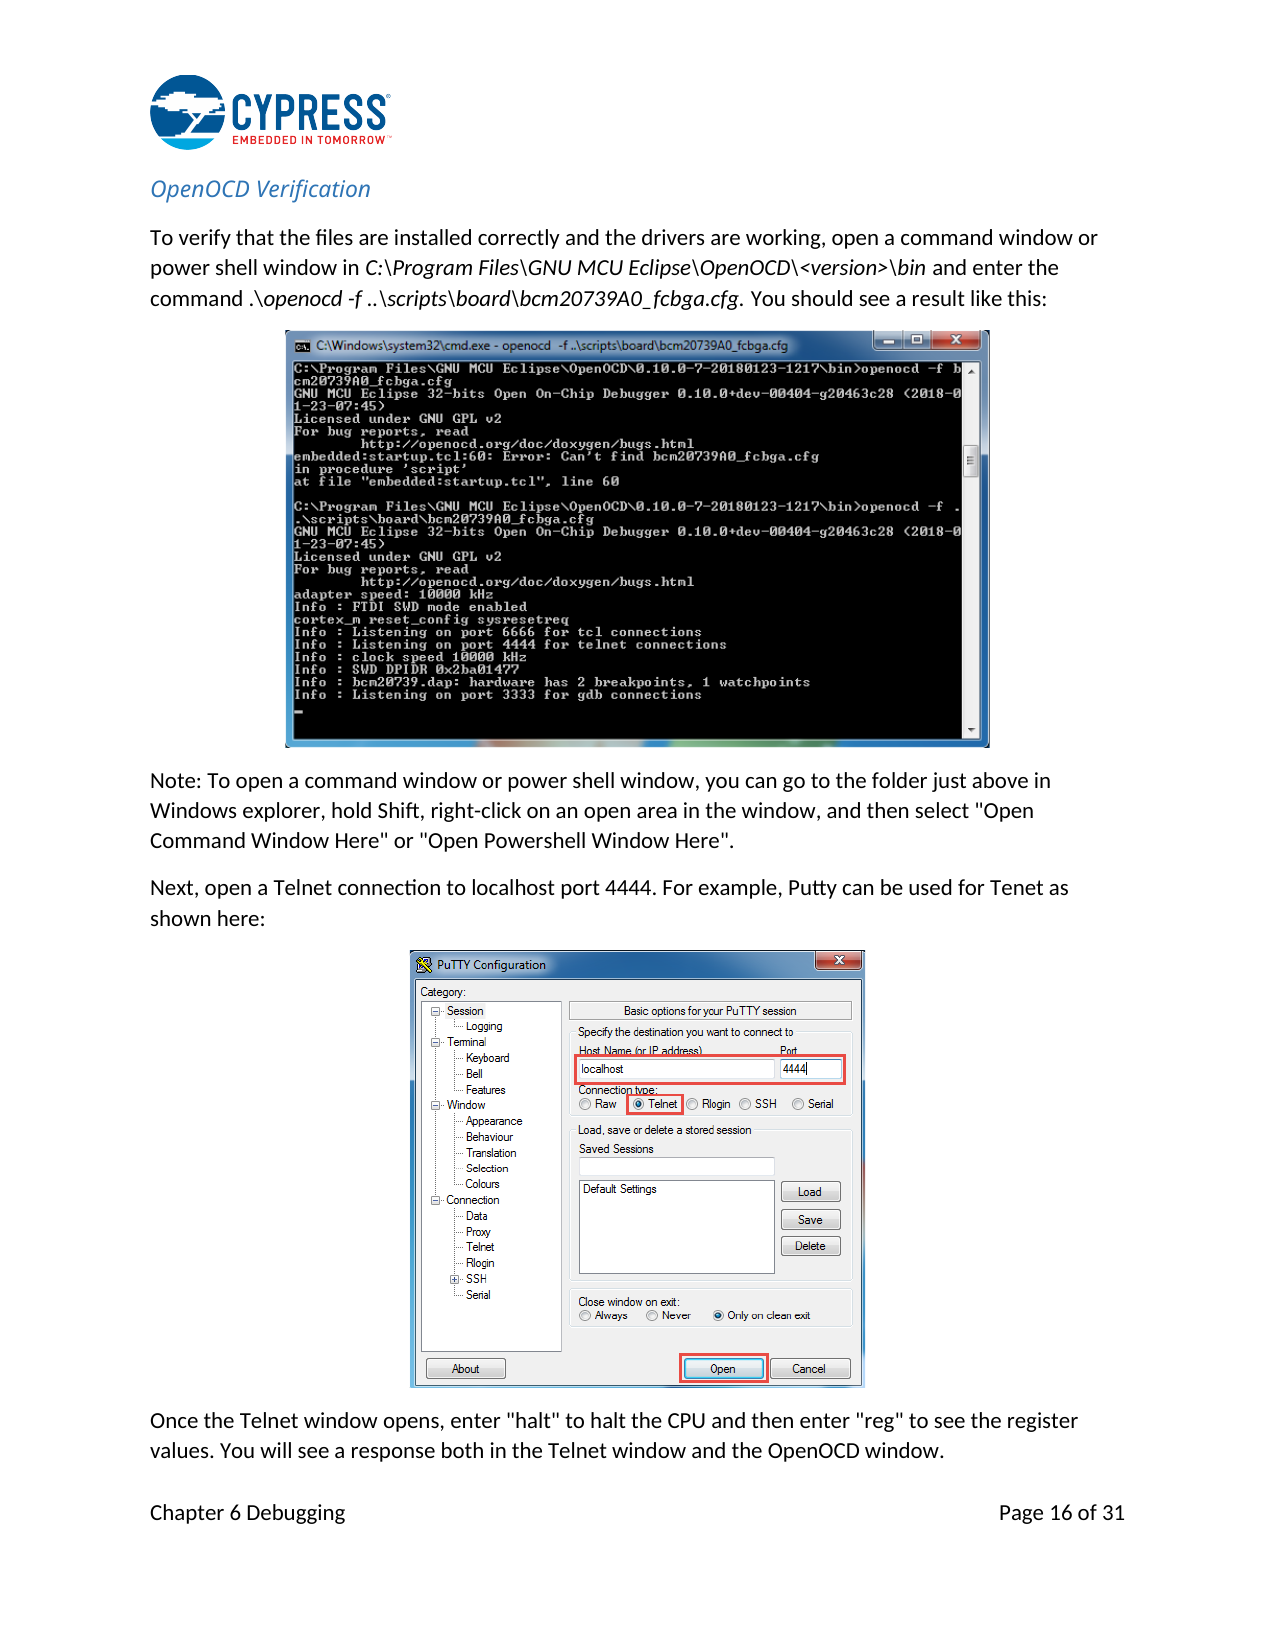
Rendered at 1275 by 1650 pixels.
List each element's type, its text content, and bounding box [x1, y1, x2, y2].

text To verify that the files are installed correctly and the drivers are working, open a command window or power shell window in C:\Program Files\GNU MCU Eclipse\OpenOCD\<version>\bin and enter the command .\openocd -f ..\scripts\board\bcm20739A0_fcbga.cfg. You should see a result like this: [150, 223, 1125, 312]
text Next, open a Telnet connection to localhost port 4444. For example, Putty can be used for Tenet as shown here: [150, 873, 1125, 932]
picture [409, 950, 866, 1388]
picture [150, 75, 392, 150]
text Once the Telnet window opens, enter "halt" to halt the CPU and then enter "reg" to see the register values. You will see a response both in the Telnet window and the OpenOCD window. [150, 1406, 1125, 1464]
picture [285, 330, 990, 748]
text Note: To open a command window or power shell window, you can go to the folder just above in Windows explorer, hold Shift, right-click on an open area in the window, and then select "Open Command Window Here" or "Open Powershell Window Here". [150, 766, 1125, 854]
subtitle OpenOCD Verification [150, 173, 1125, 204]
